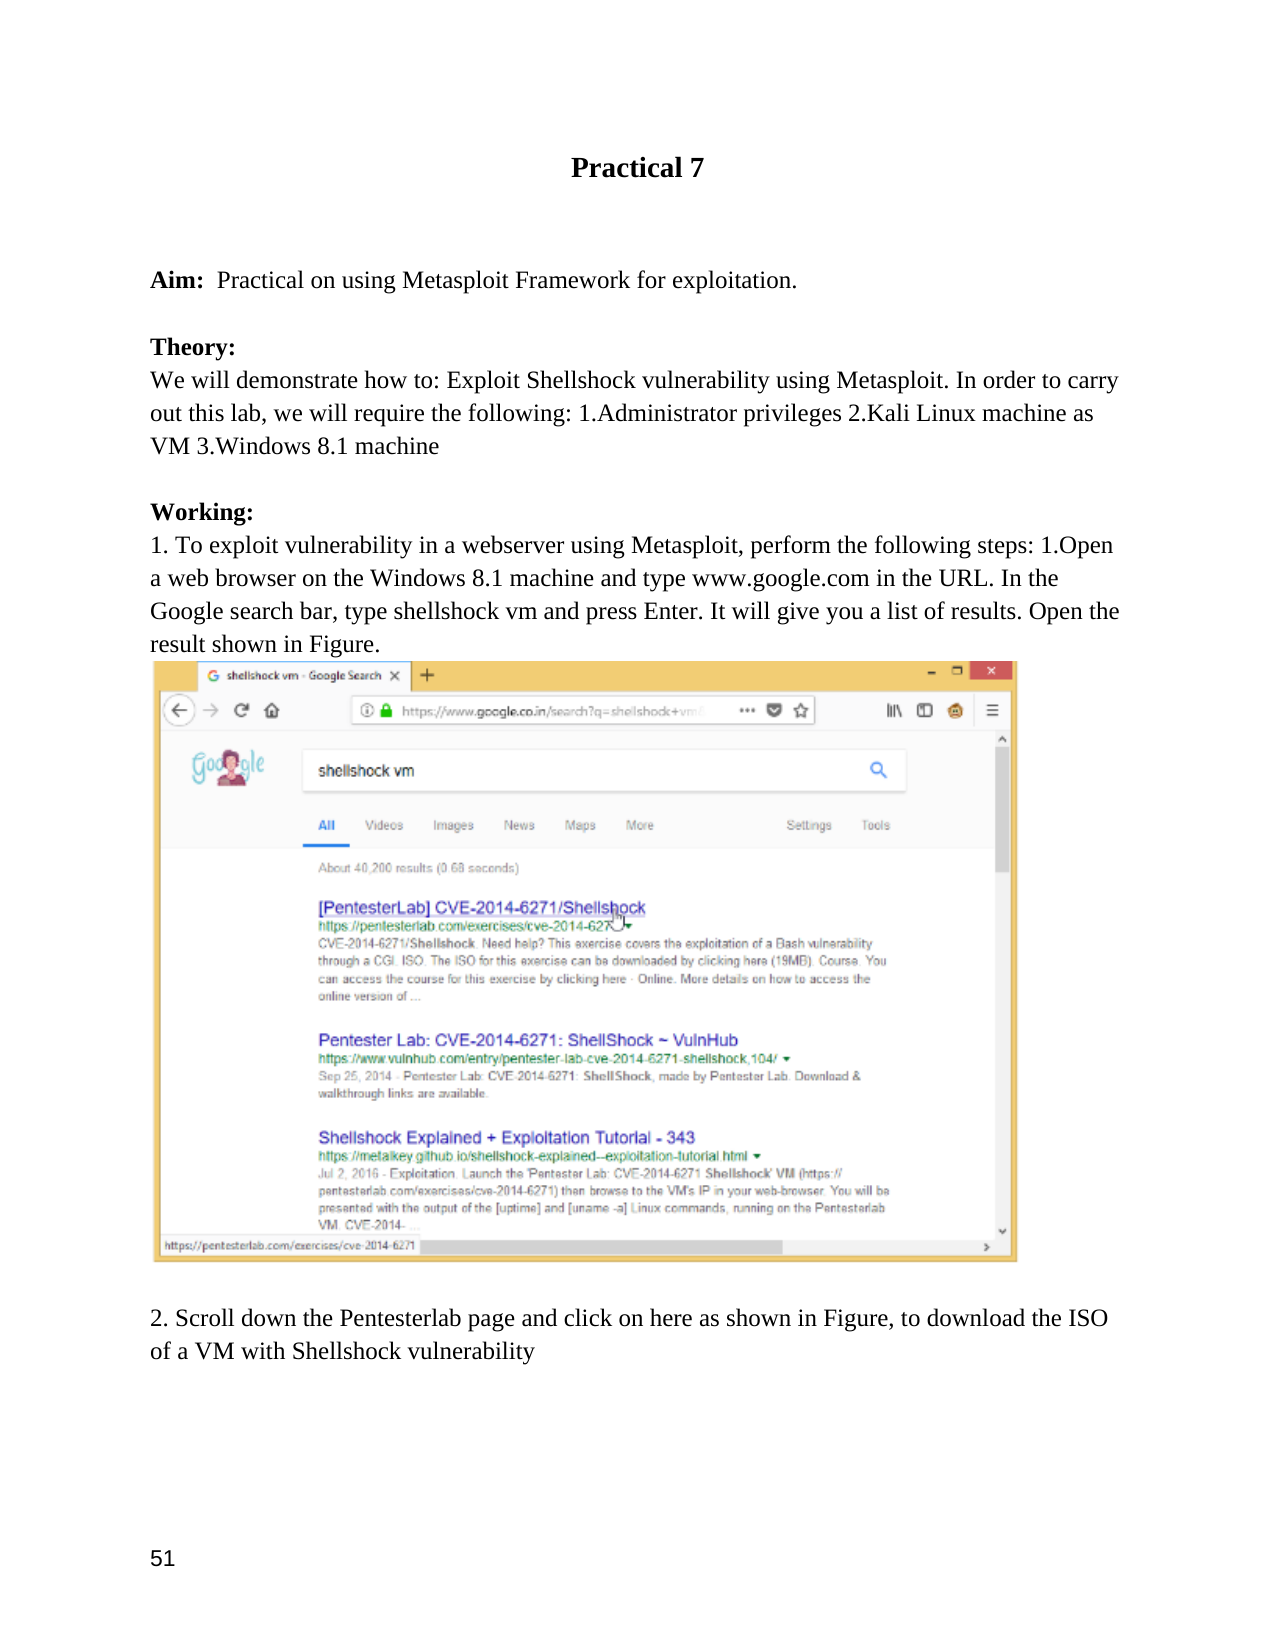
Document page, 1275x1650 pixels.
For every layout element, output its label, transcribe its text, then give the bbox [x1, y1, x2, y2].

text Theory: [150, 332, 1125, 360]
text We will demonstrate how to: Exploit Shellshock vulnerability using Metasploit. In order to carry out this lab, we will require the following: 1.Administrator privileges 2.Kali Linux machine as VM 3.Windows 8.1 machine [150, 365, 1125, 459]
text 1. To exploit vulnerability in a webserver using Metasploit, perform the following steps: 1.Open a web browser on the Windows 8.1 machine and type www.google.com in the URL. In the Google search bar, type shellshock vm and press Enter. It will give you a list of results. Open the result shown in Figure. [150, 530, 1125, 658]
text Aim: Practical on using Metasploit Framework for exploitation. [150, 266, 1125, 294]
text Working: [150, 497, 1125, 526]
text Practical 7 [150, 150, 1125, 183]
picture [150, 661, 1022, 1267]
text 2. Scroll down the Pentesterlab page and click on here as shown in Figure, to download the ISO of a VM with Shellshock vulnerability [150, 1303, 1125, 1365]
